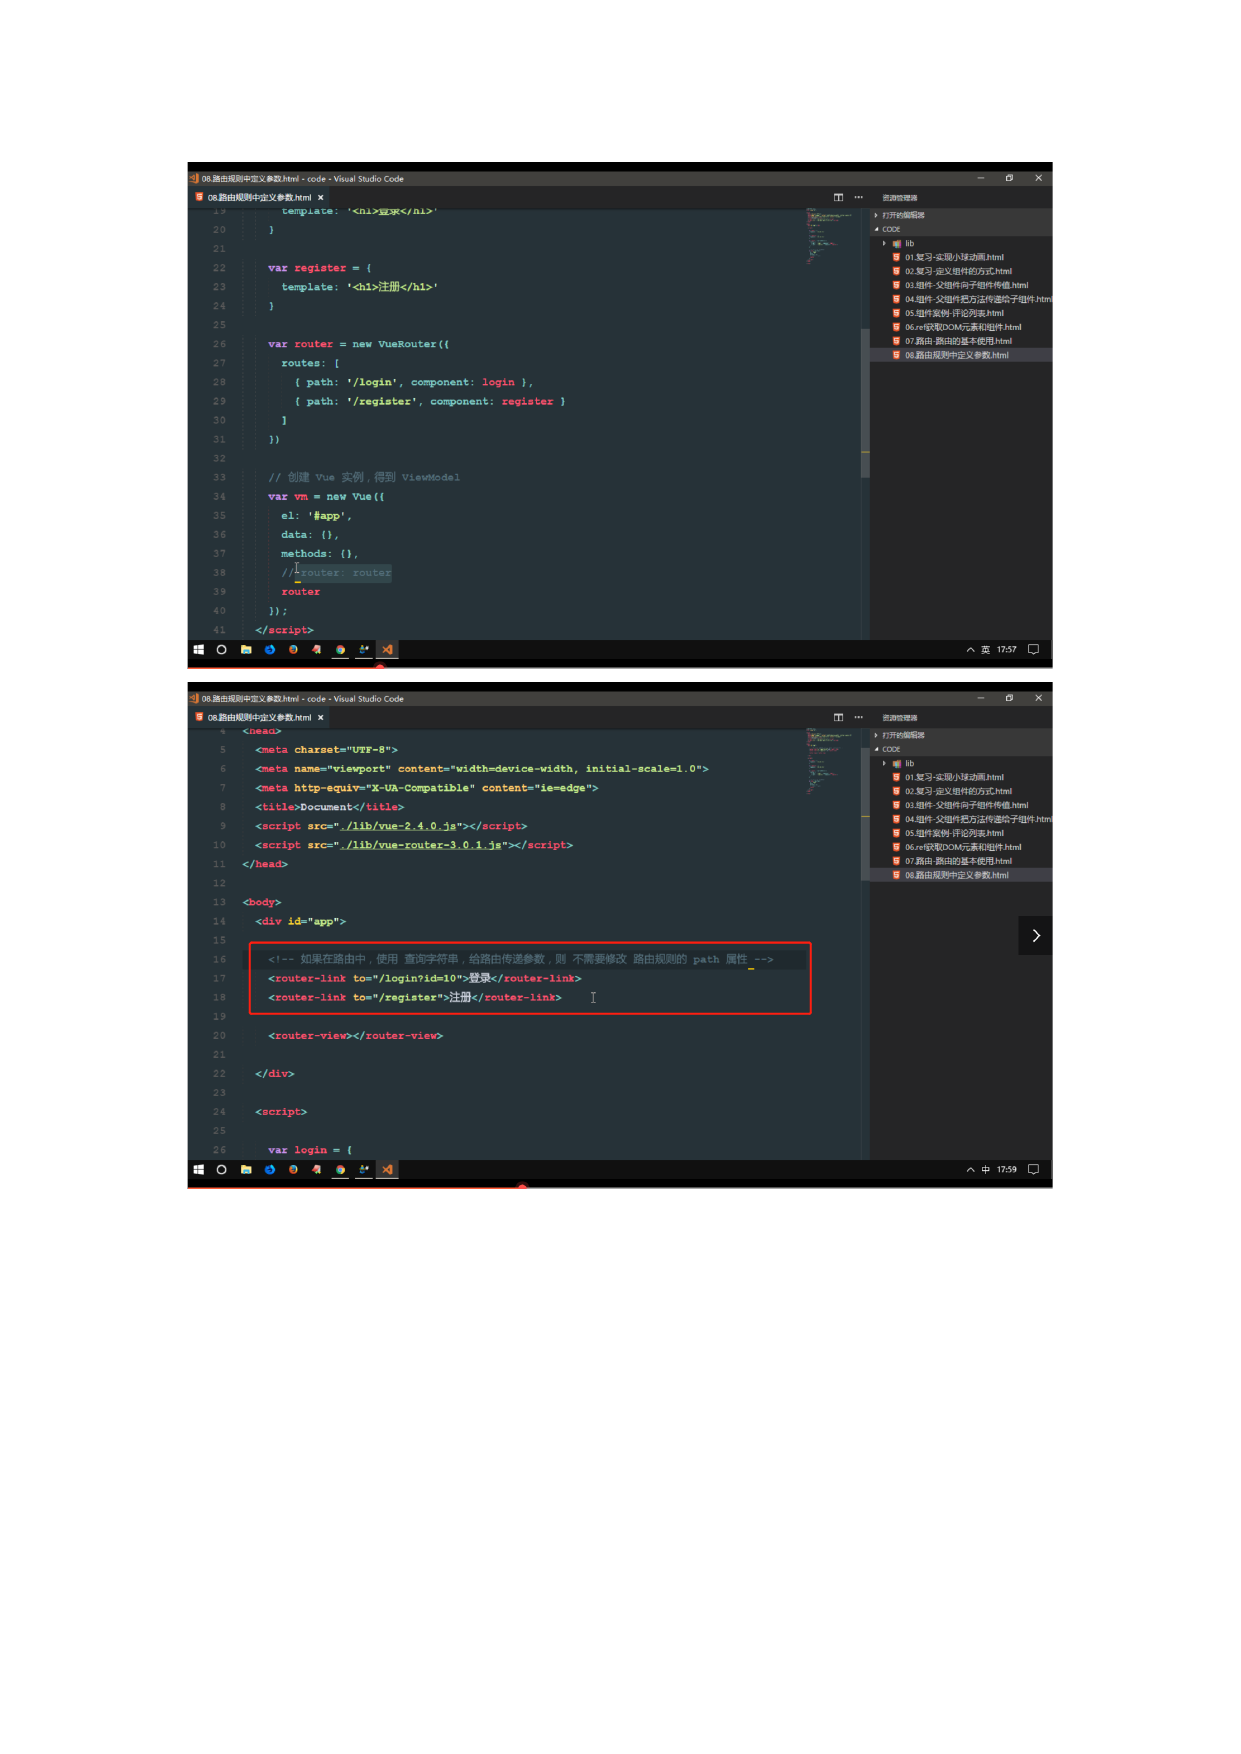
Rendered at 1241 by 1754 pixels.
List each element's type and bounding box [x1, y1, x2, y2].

picture [187, 682, 1053, 1189]
picture [187, 162, 1053, 669]
